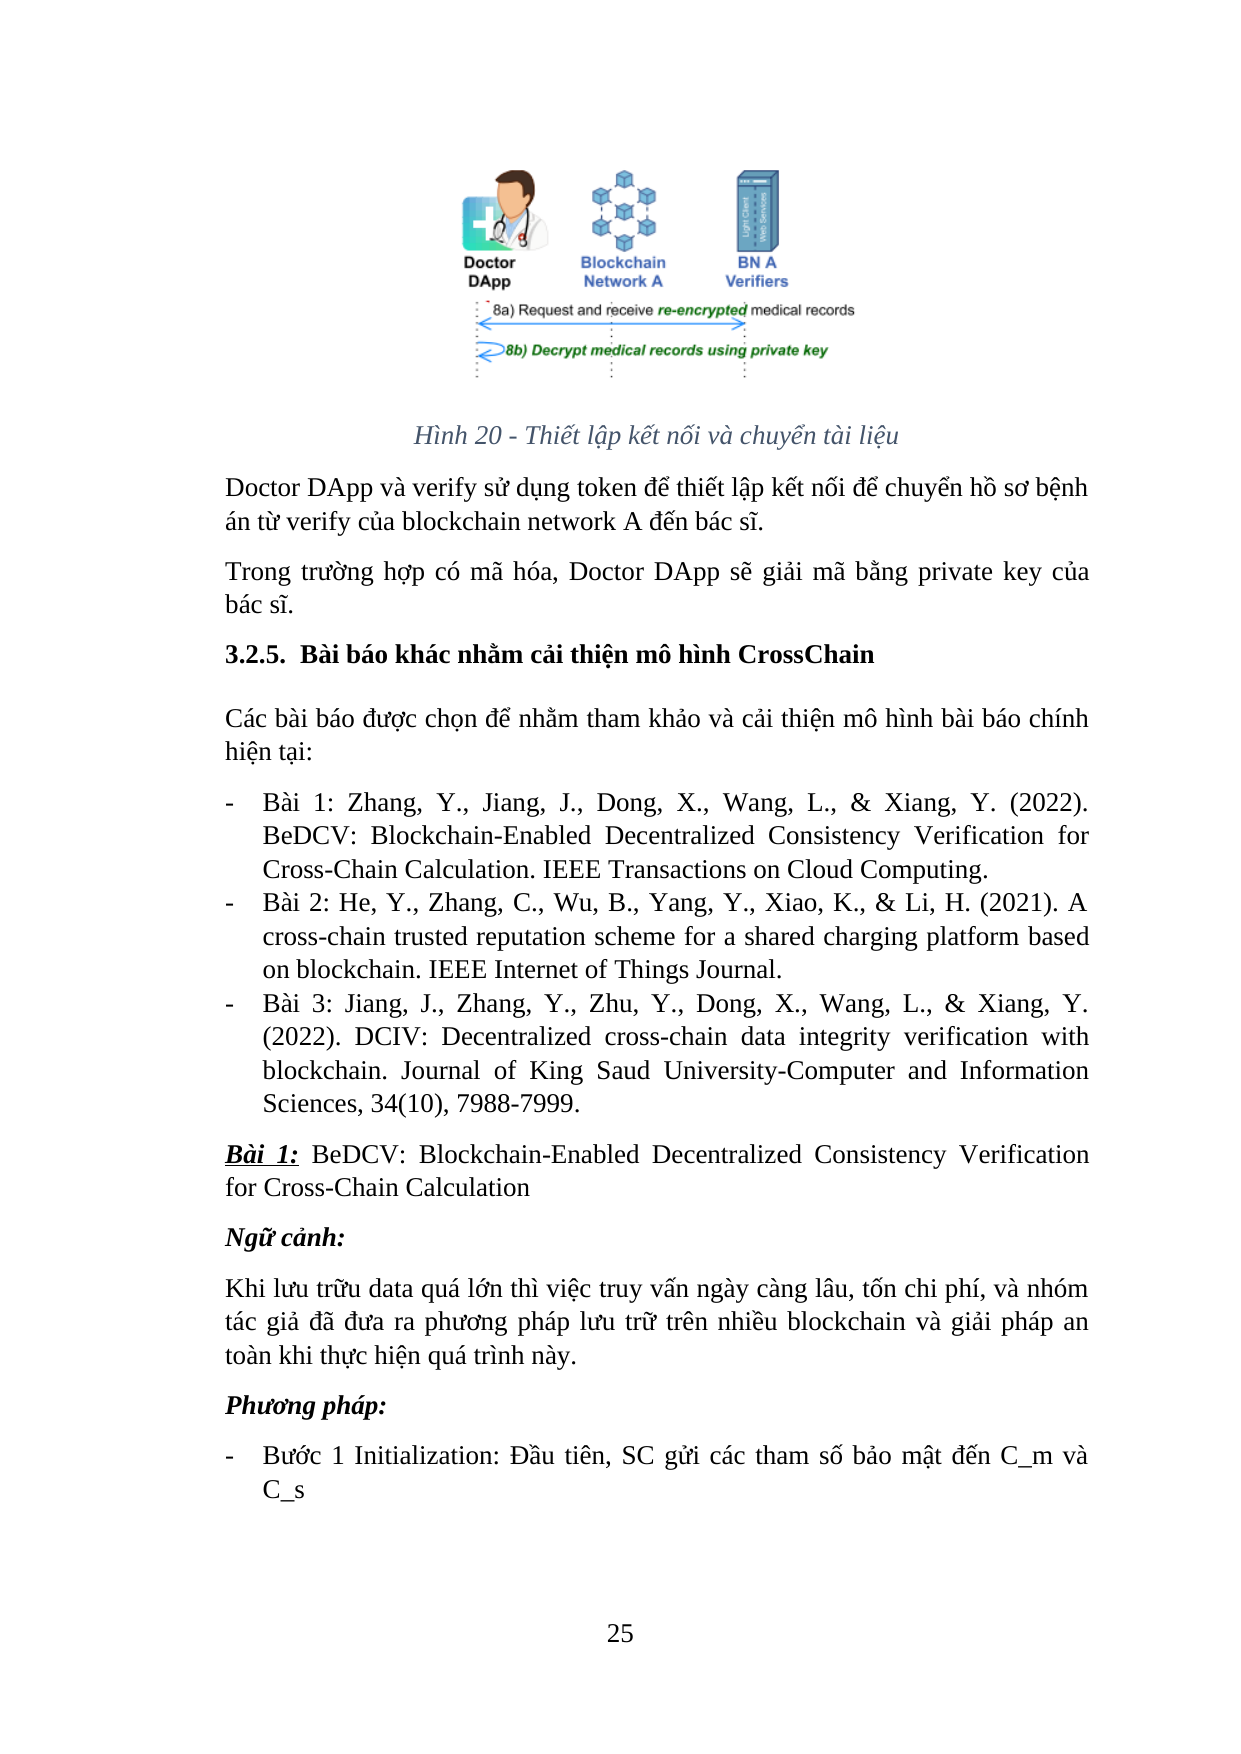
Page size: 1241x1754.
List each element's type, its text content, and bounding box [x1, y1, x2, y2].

text Doctor DApp và verify sử dụng token để thiết lập kết nối để chuyển hồ sơ bệnh án từ verify của blockchain network A đến bác sĩ. [225, 471, 1090, 536]
list Bài 3: Jiang, J., Zhang, Y., Zhu, Y., Dong, X., Wang, L., & Xiang, Y. (2022). DCIV: Decentralized cross-chain data integrity verification with blockchain. Journal of King Saud University-Computer and Information Sciences, 34(10), 7988-7999. [225, 987, 1090, 1119]
list Bài 1: Zhang, Y., Jiang, J., Dong, X., Wang, L., & Xiang, Y. (2022). BeDCV: Blockchain-Enabled Decentralized Consistency Verification for Cross-Chain Calculation. IEEE Transactions on Cloud Computing. [225, 786, 1090, 884]
text Hình 20 - Thiết lập kết nối và chuyển tài liệu [150, 419, 1090, 450]
text Trong trường hợp có mã hóa, Doctor DApp sẽ giải mã bằng private key của bác sĩ. [225, 555, 1090, 619]
text Khi lưu trữu data quá lớn thì việc truy vấn ngày càng lâu, tốn chi phí, và nhóm tác giả đã đưa ra phương pháp lưu trữ trên nhiều blockchain và giải pháp an toàn khi thực hiện quá trình này. [225, 1272, 1090, 1370]
text Bài 1: BeDCV: Blockchain-Enabled Decentralized Consistency Verification for Cross-Chain Calculation [225, 1138, 1090, 1202]
list Bước 1 Initialization: Đầu tiên, SC gửi các tham số bảo mật đến C_m và C_s [225, 1439, 1090, 1504]
text Ngữ cảnh: [225, 1221, 1090, 1253]
picture [437, 150, 878, 400]
text Phương pháp: [225, 1389, 1090, 1420]
list Bài báo khác nhằm cải thiện mô hình CrossChain [225, 638, 1090, 670]
list Bài 2: He, Y., Zhang, C., Wu, B., Yang, Y., Xiao, K., & Li, H. (2021). A cross-chain trusted reputation scheme for a shared charging platform based on blockchain. IEEE Internet of Things Journal. [225, 886, 1090, 984]
text Các bài báo được chọn để nhằm tham khảo và cải thiện mô hình bài báo chính hiện tại: [225, 702, 1090, 767]
